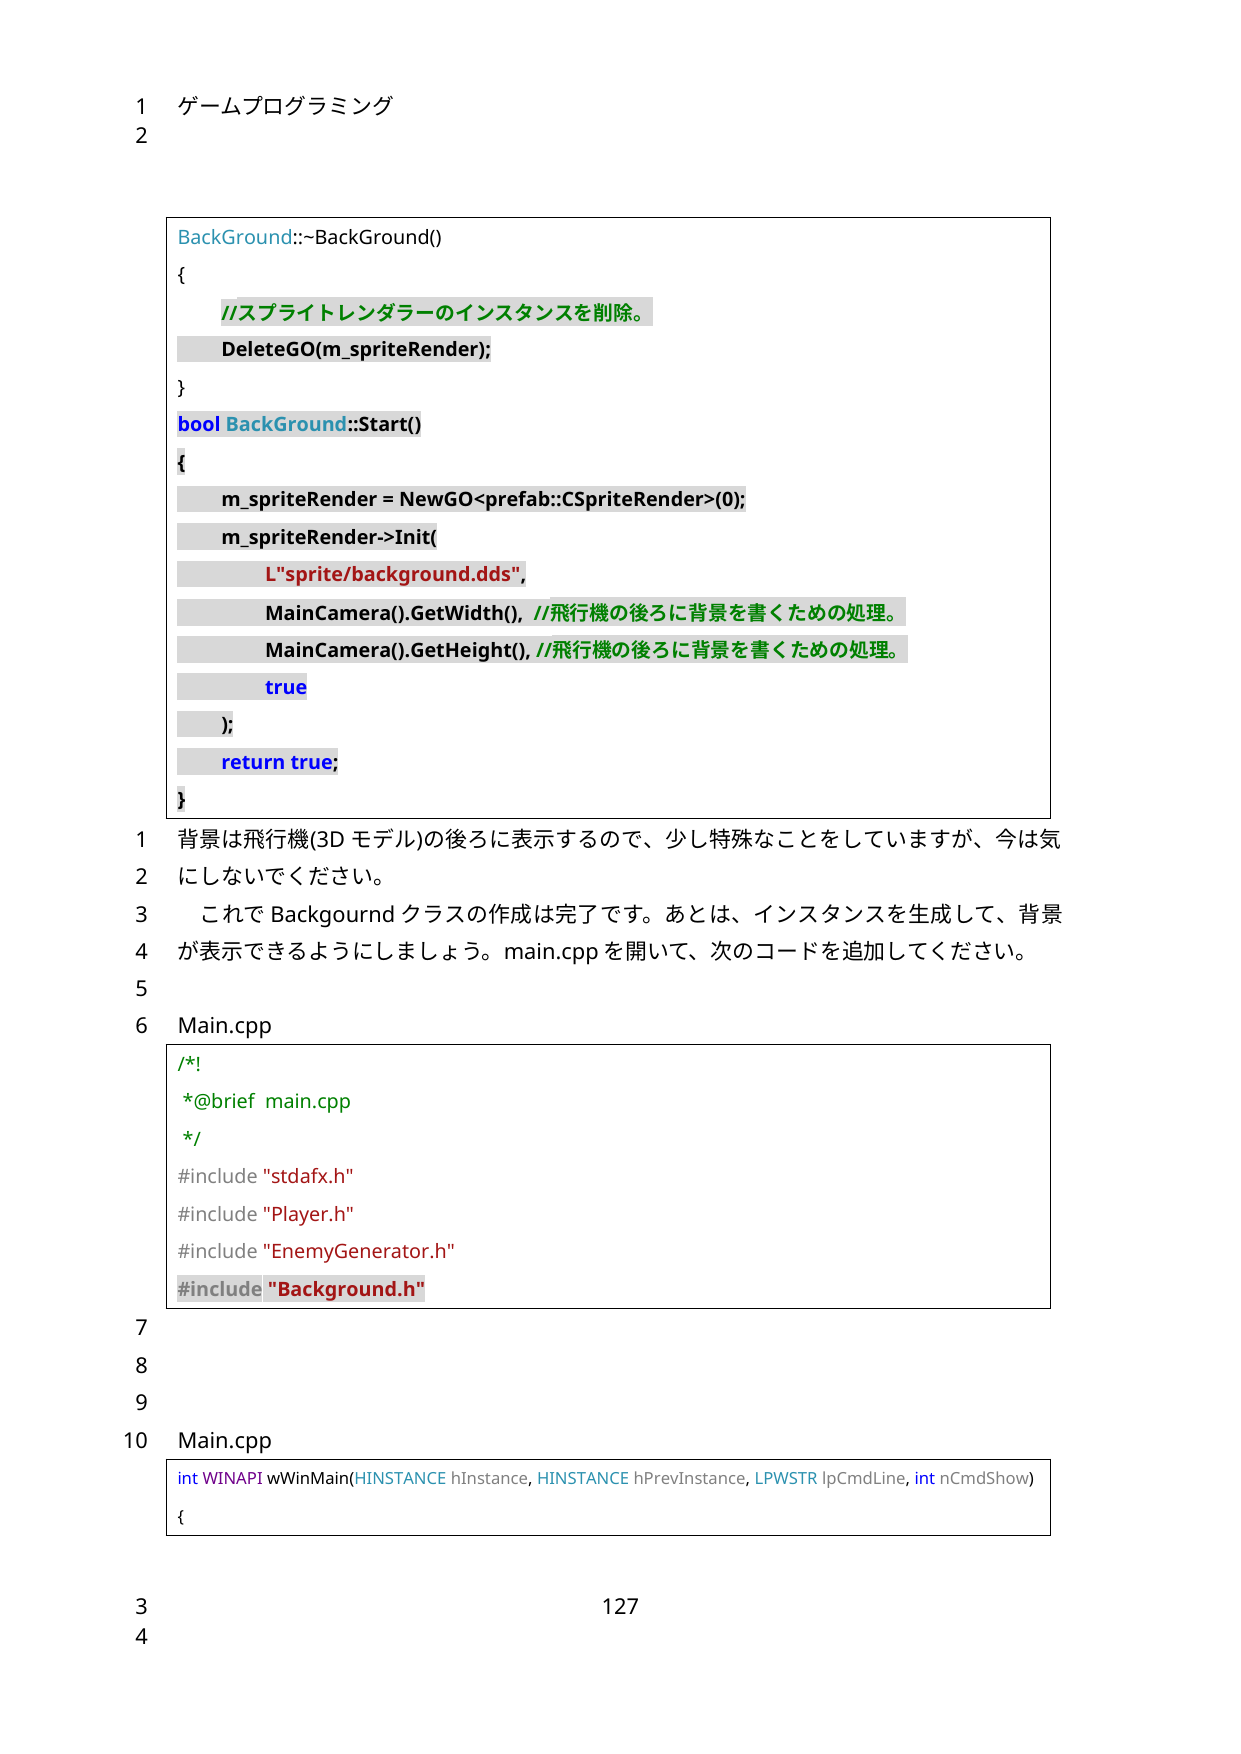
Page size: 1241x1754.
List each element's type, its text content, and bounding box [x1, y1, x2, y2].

text 背景は飛行機(3Dモデル)の後ろに表示するので、少し特殊なことをしていますが、今は気にしないでください。 [177, 819, 1063, 894]
table_header /*! *@brief main.cpp */ #include "stdafx.h" #include "Player.h" #include "EnemyGenerator.h" #include "Background.h" [167, 1045, 1050, 1307]
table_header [167, 218, 1050, 818]
text これでBackgourndクラスの作成は完了です。あとは、インスタンスを生成して、背景が表示できるようにしましょう。main.cppを開いて、次のコードを追加してください。 [177, 894, 1063, 969]
text Main.cpp [177, 1006, 1063, 1044]
text Main.cpp [177, 1421, 1063, 1458]
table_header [167, 1460, 1050, 1534]
